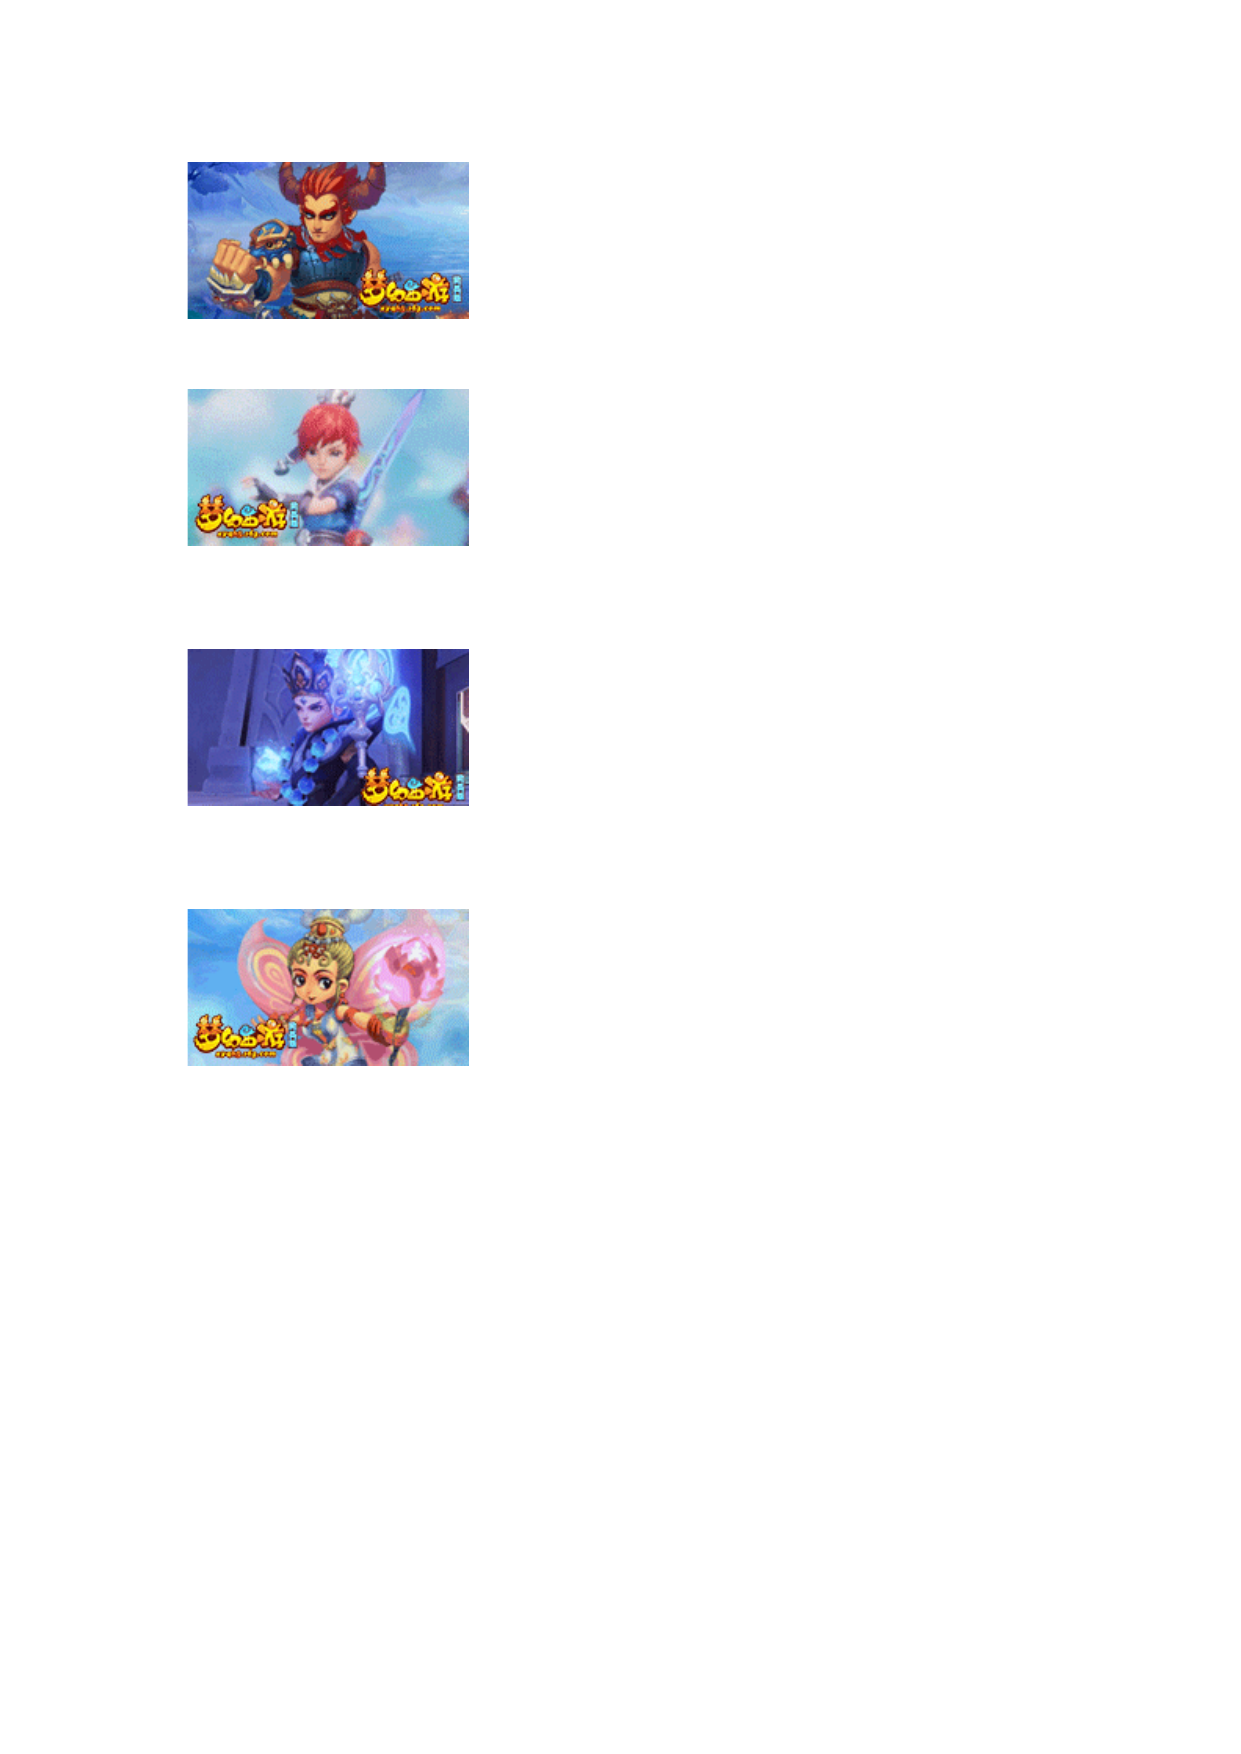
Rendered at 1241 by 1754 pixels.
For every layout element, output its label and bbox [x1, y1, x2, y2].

picture [187, 909, 469, 1066]
picture [187, 649, 469, 806]
picture [187, 162, 469, 319]
picture [187, 389, 469, 546]
